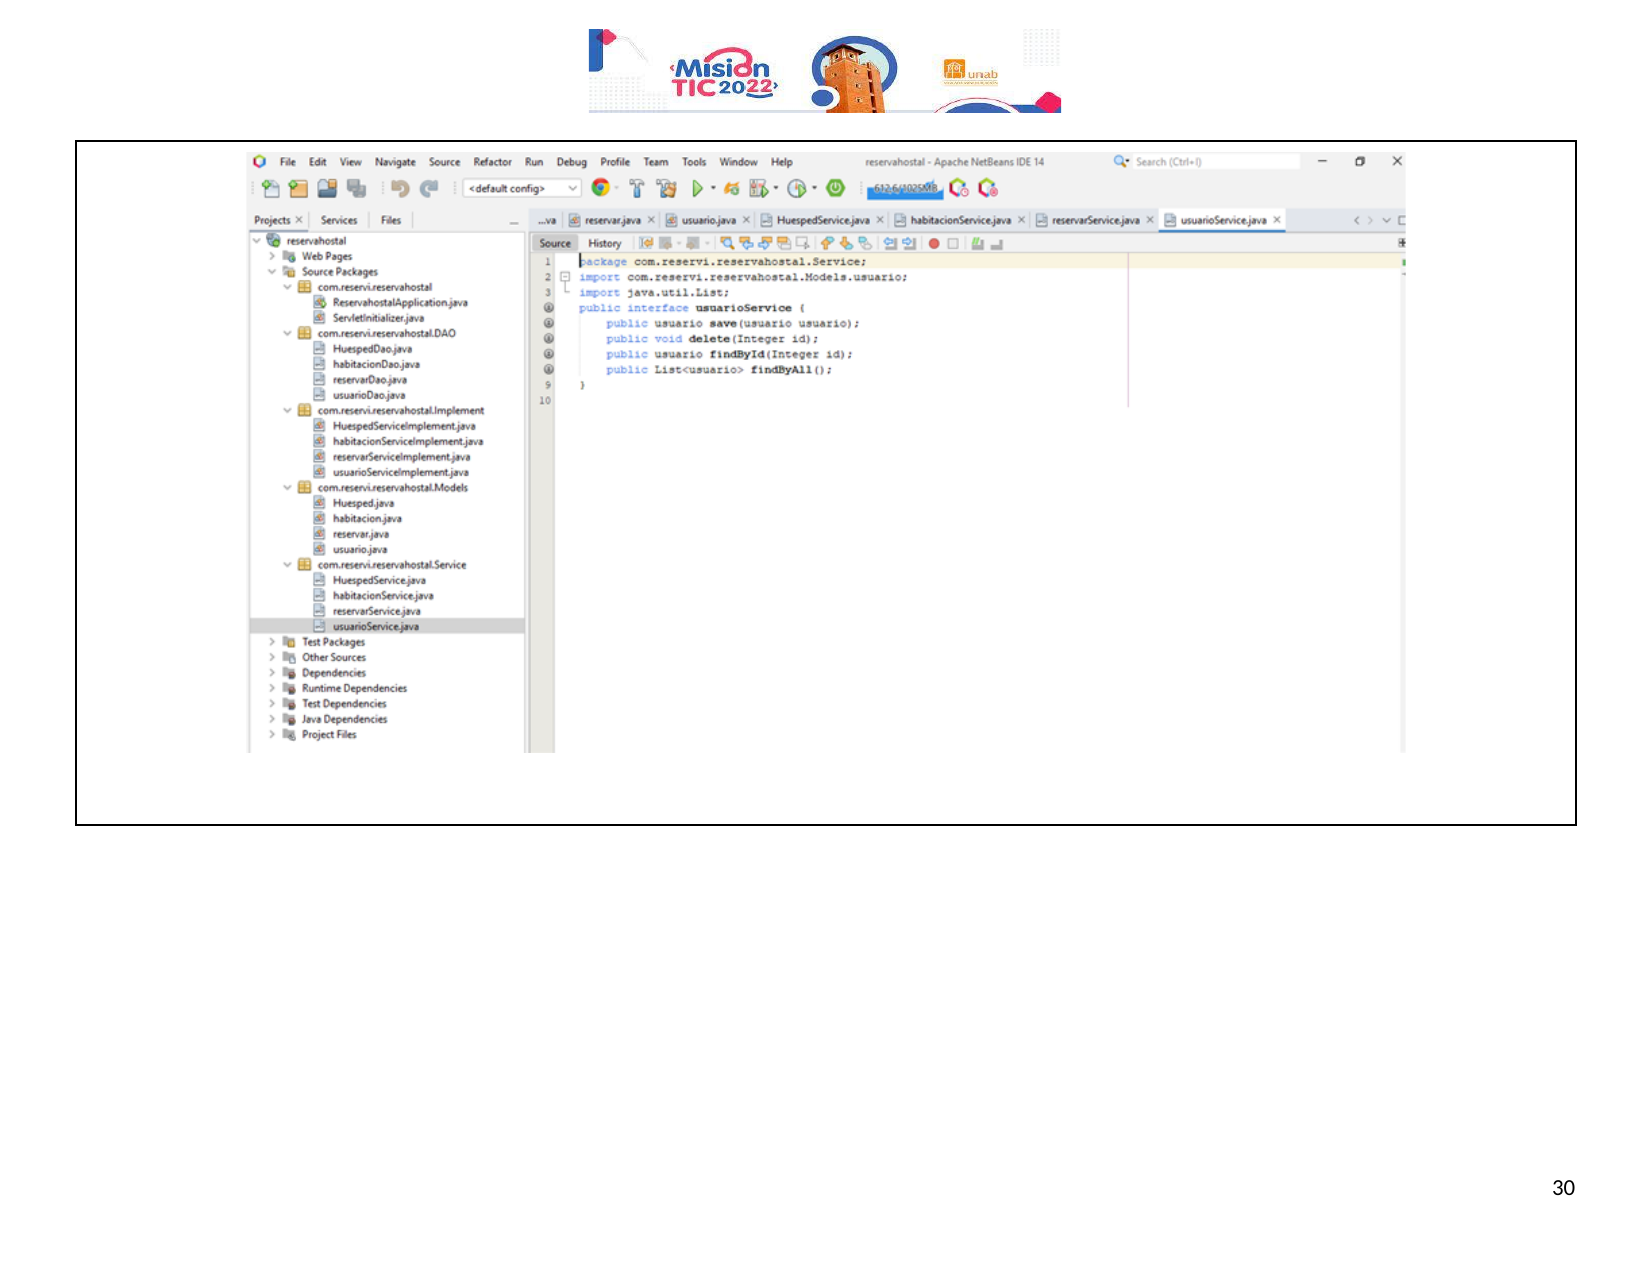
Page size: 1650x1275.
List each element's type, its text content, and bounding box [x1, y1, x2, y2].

picture [246, 152, 1406, 753]
table_cell Implement: Models: Services: [77, 142, 1575, 824]
picture [588, 29, 1062, 113]
